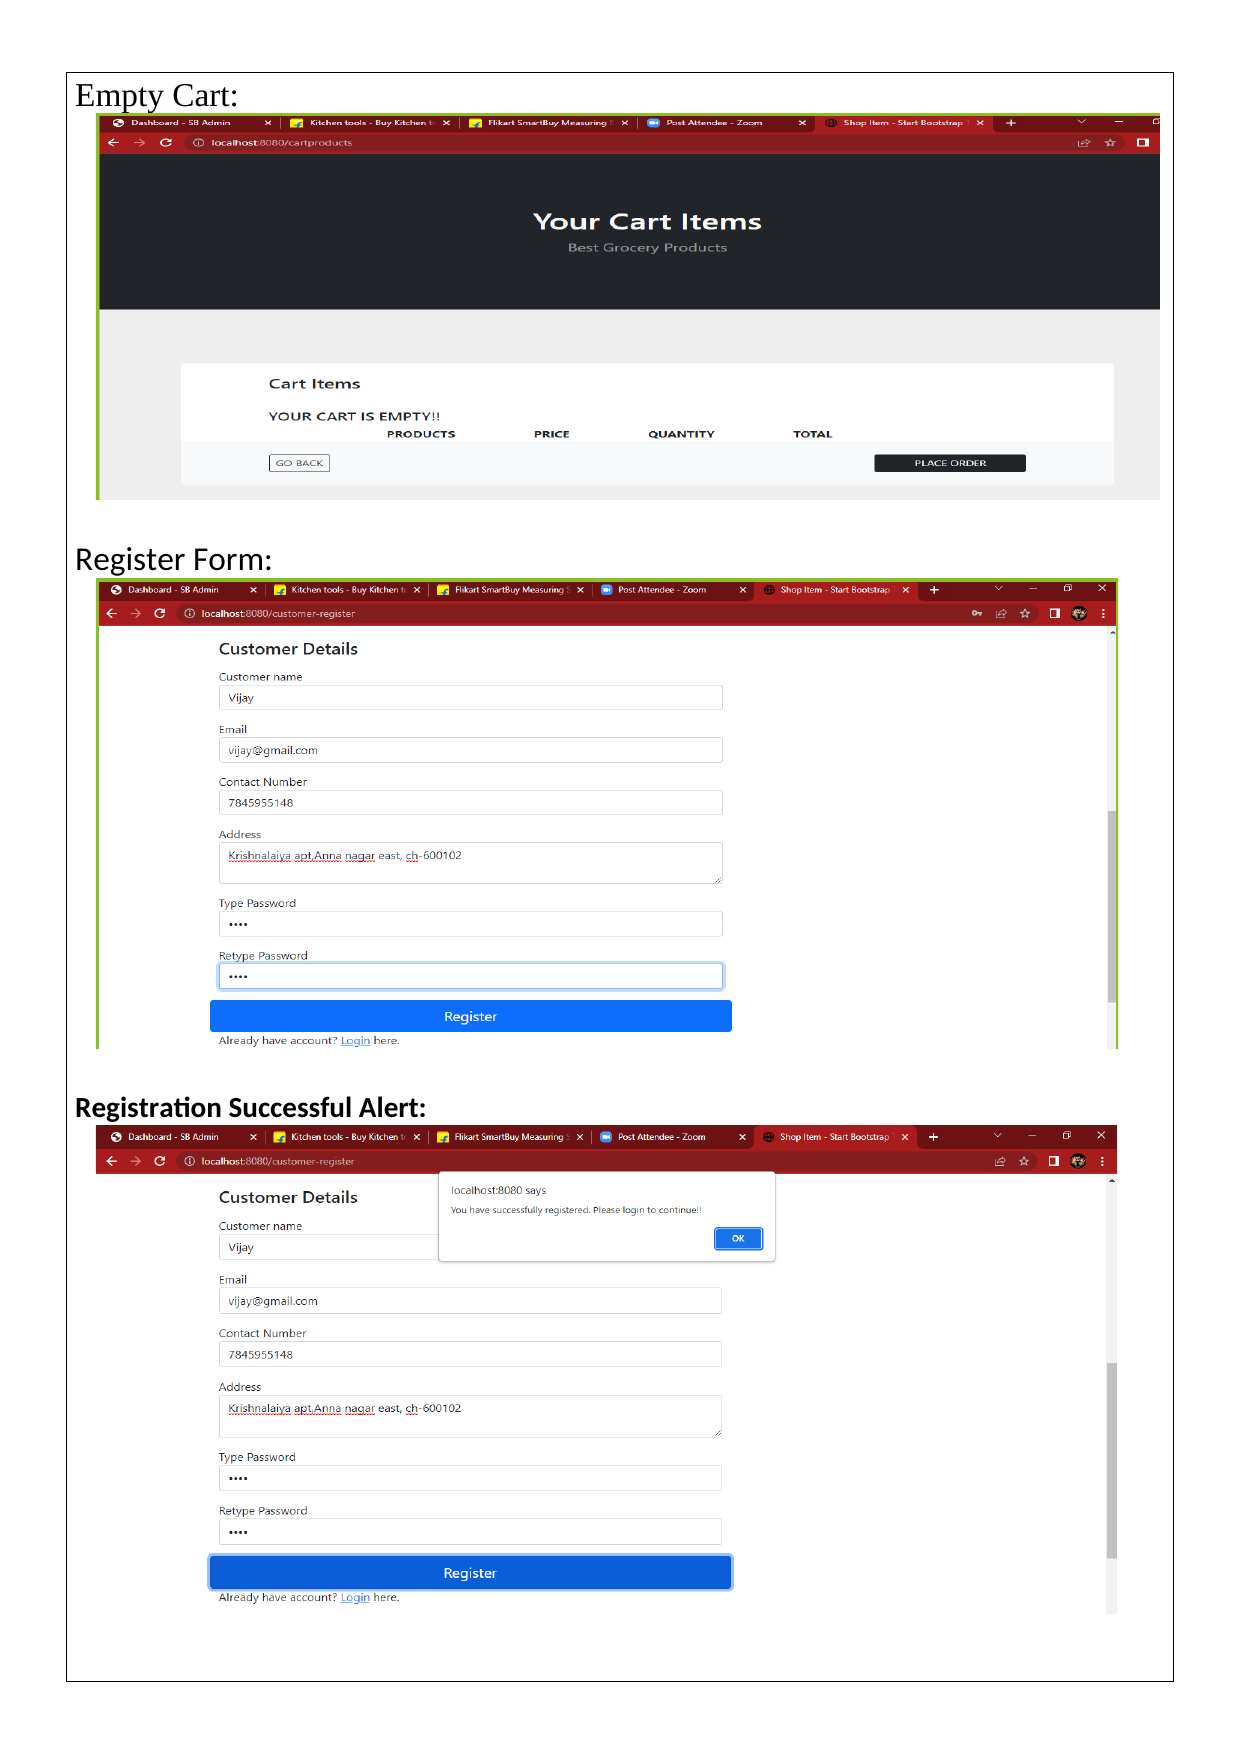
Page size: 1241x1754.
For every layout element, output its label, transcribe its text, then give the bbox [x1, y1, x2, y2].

text Registration Successful Alert: [75, 1089, 1165, 1125]
picture [95, 578, 1119, 1049]
text Register Form: [75, 538, 1165, 578]
picture [95, 1125, 1118, 1614]
picture [95, 113, 1160, 500]
text Empty Cart: [75, 75, 1165, 113]
